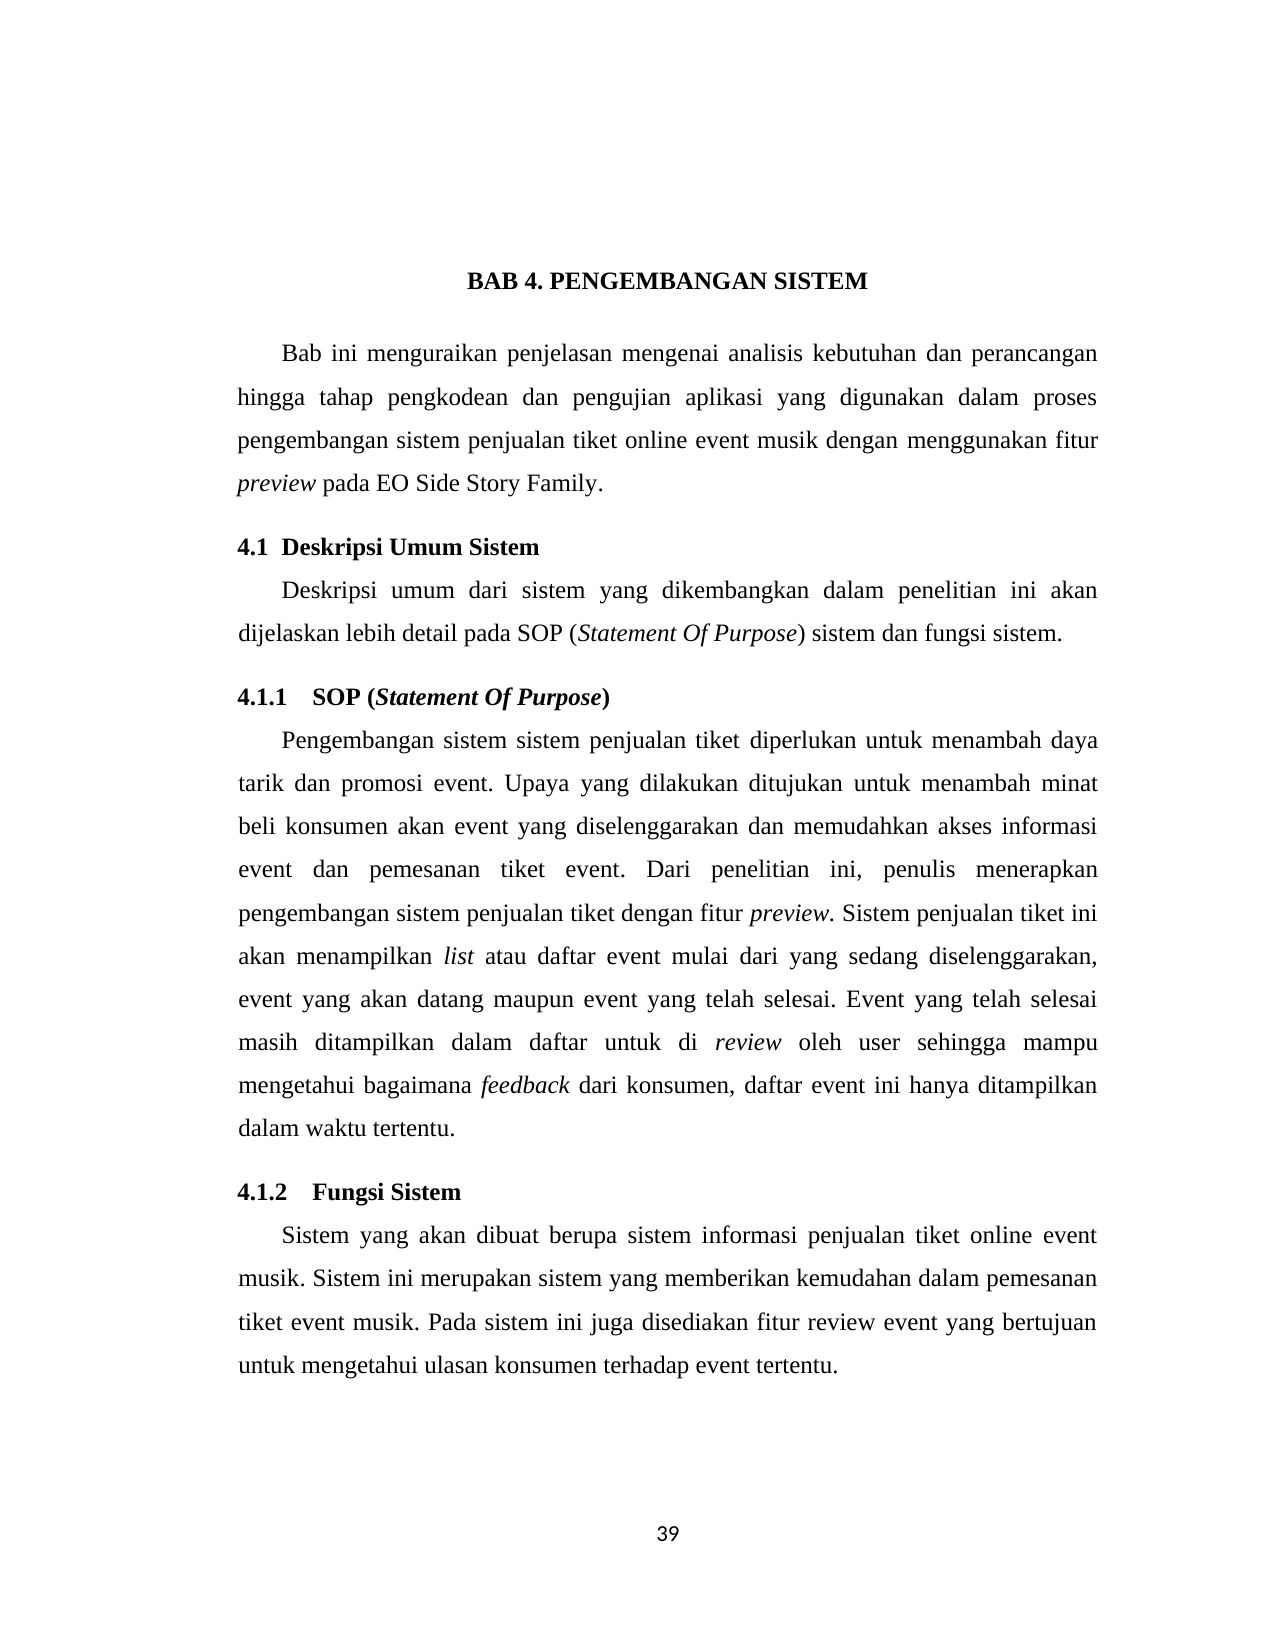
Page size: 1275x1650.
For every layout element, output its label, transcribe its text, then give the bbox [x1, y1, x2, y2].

subtitle BAB 4. PENGEMBANGAN SISTEM [237, 266, 1098, 295]
list Sistem yang akan dibuat berupa sistem informasi penjualan tiket online event musik. Sistem ini merupakan sistem yang memberikan kemudahan dalam pemesanan tiket event musik. Pada sistem ini juga disediakan fitur review event yang bertujuan untuk mengetahui ulasan konsumen terhadap event tertentu. [238, 1220, 1098, 1378]
subtitle Deskripsi Umum Sistem [237, 532, 1098, 561]
subtitle Fungsi Sistem [237, 1177, 1098, 1206]
list Deskripsi umum dari sistem yang dikembangkan dalam penelitian ini akan dijelaskan lebih detail pada SOP (Statement Of Purpose) sistem dan fungsi sistem. [238, 575, 1098, 647]
text Bab ini menguraikan penjelasan mengenai analisis kebutuhan dan perancangan hingga tahap pengkodean dan pengujian aplikasi yang digunakan dalam proses pengembangan sistem penjualan tiket online event musik dengan menggunakan fitur preview pada EO Side Story Family. [237, 338, 1098, 497]
subtitle SOP (Statement Of Purpose) [237, 682, 1098, 711]
list Pengembangan sistem sistem penjualan tiket diperlukan untuk menambah daya tarik dan promosi event. Upaya yang dilakukan ditujukan untuk menambah minat beli konsumen akan event yang diselenggarakan dan memudahkan akses informasi event dan pemesanan tiket event. Dari penelitian ini, penulis menerapkan pengembangan sistem penjualan tiket dengan fitur preview. Sistem penjualan tiket ini akan menampilkan list atau daftar event mulai dari yang sedang diselenggarakan, event yang akan datang maupun event yang telah selesai. Event yang telah selesai masih ditampilkan dalam daftar untuk di review oleh user sehingga mampu mengetahui bagaimana feedback dari konsumen, daftar event ini hanya ditampilkan dalam waktu tertentu. [238, 725, 1098, 1142]
